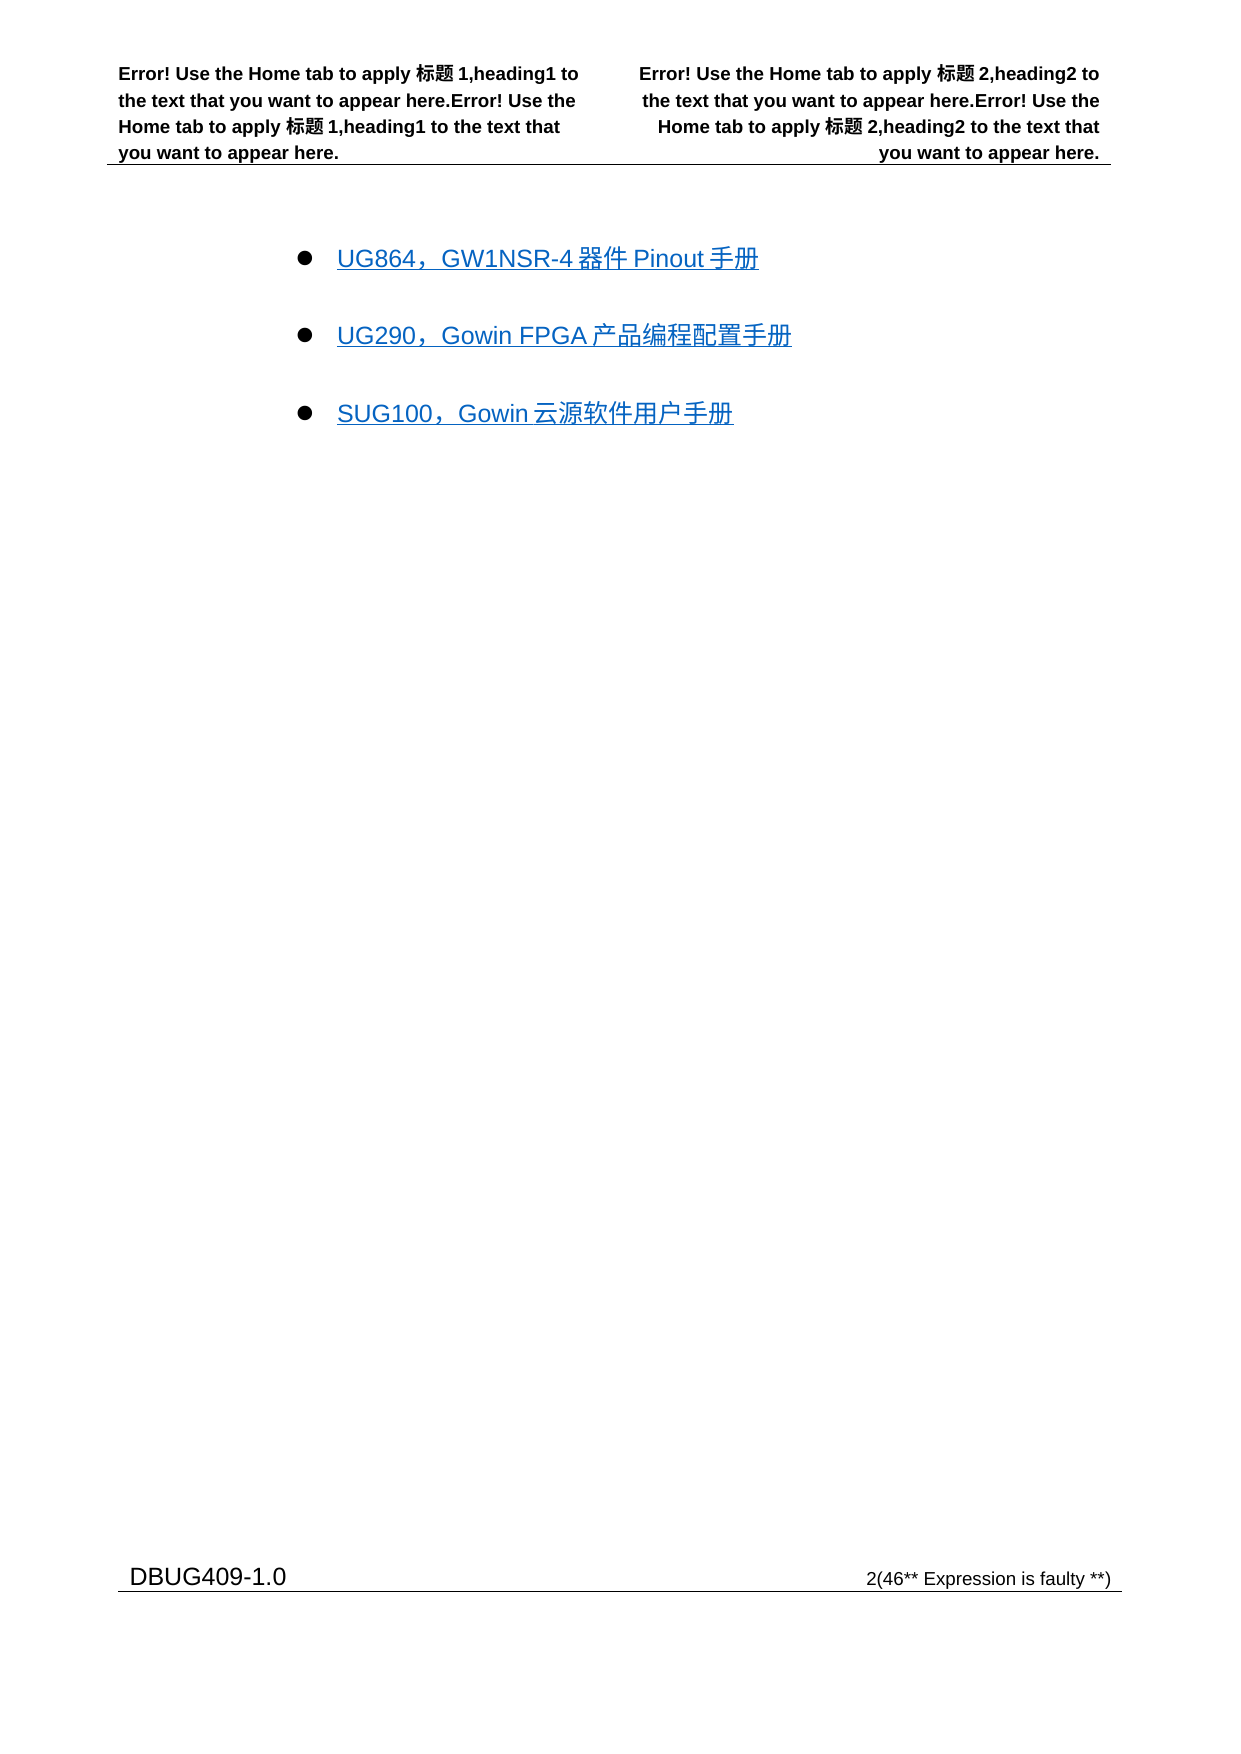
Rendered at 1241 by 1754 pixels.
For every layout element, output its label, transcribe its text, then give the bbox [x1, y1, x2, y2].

text UG290，Gowin FPGA产品编程配置手册 [295, 301, 1122, 366]
text SUG100，Gowin云源软件用户手册 [295, 379, 1122, 444]
text UG864，GW1NSR-4器件Pinout手册 [295, 224, 1122, 289]
